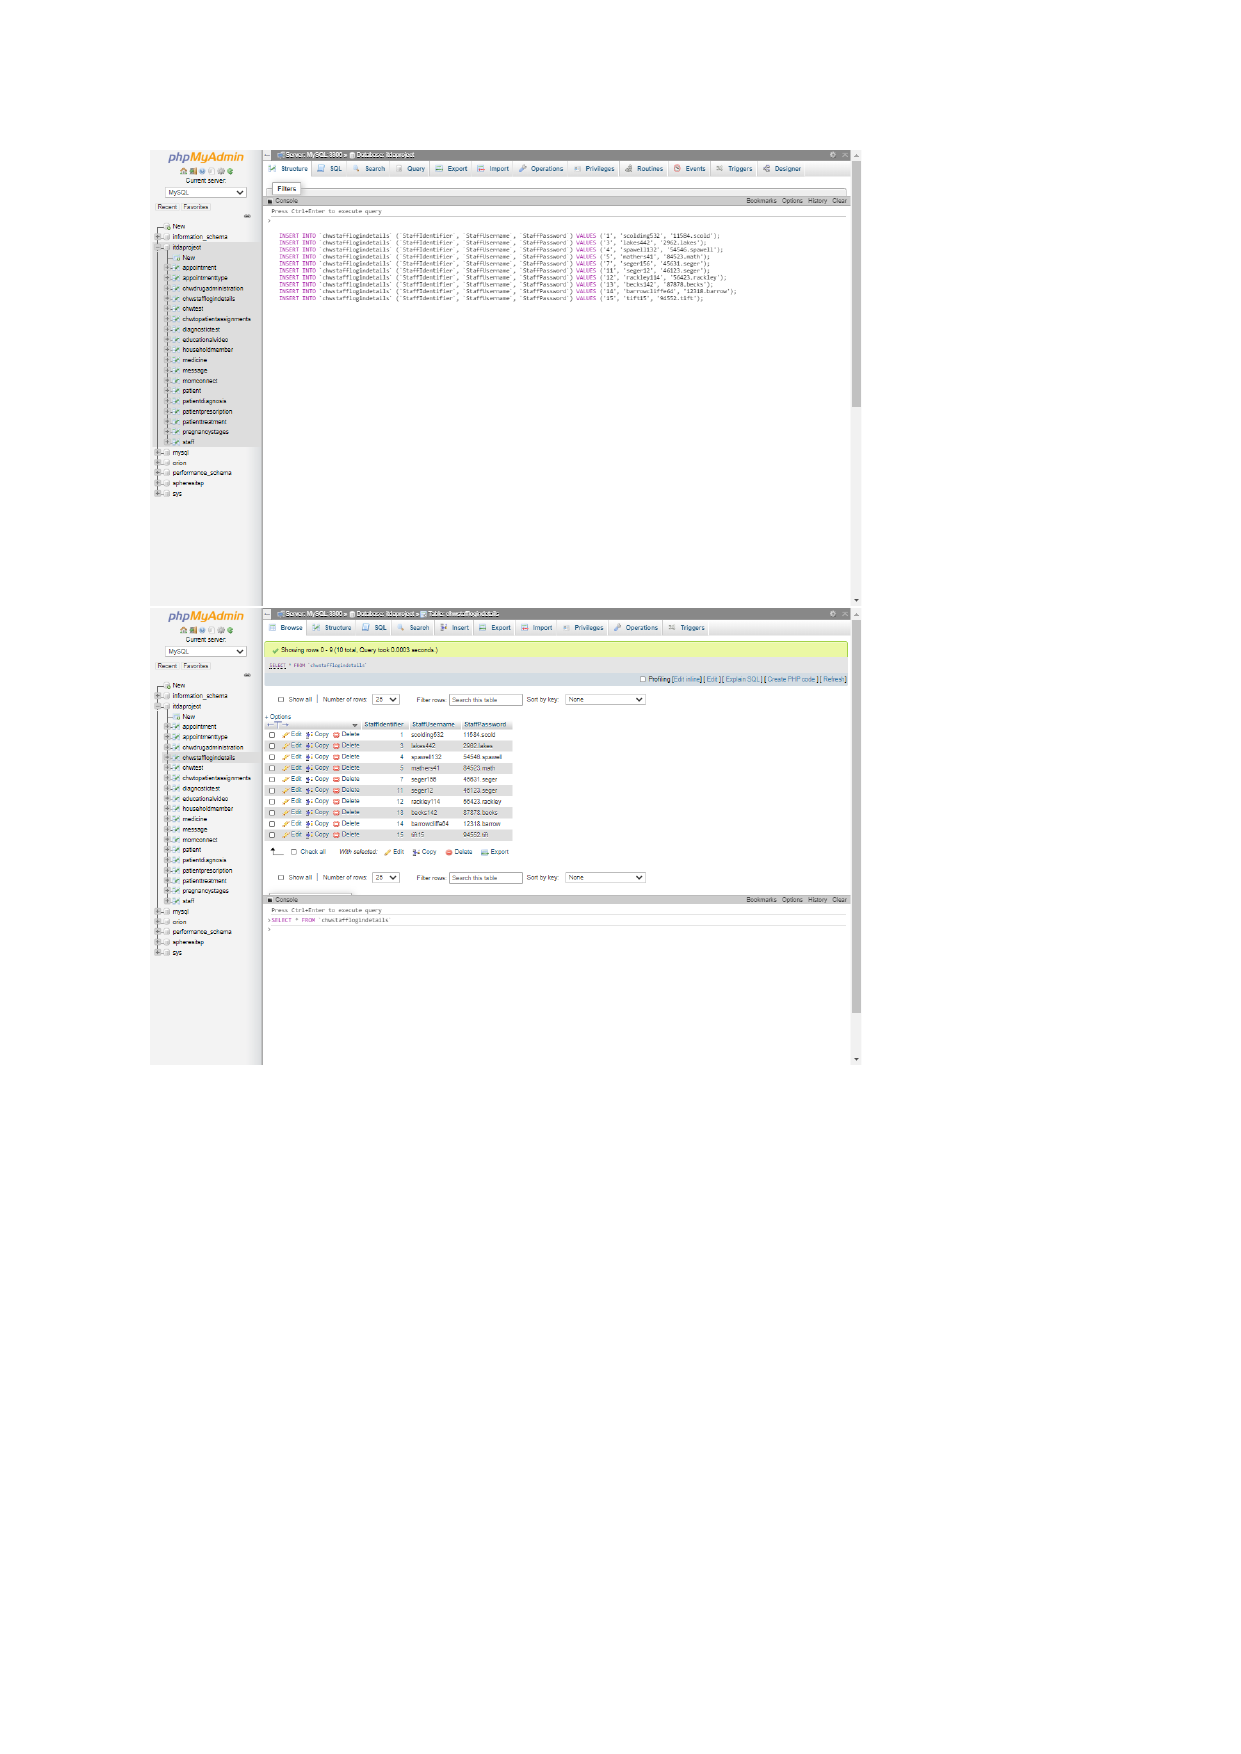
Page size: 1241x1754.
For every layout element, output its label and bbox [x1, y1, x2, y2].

picture [150, 608, 862, 1065]
picture [150, 150, 862, 606]
